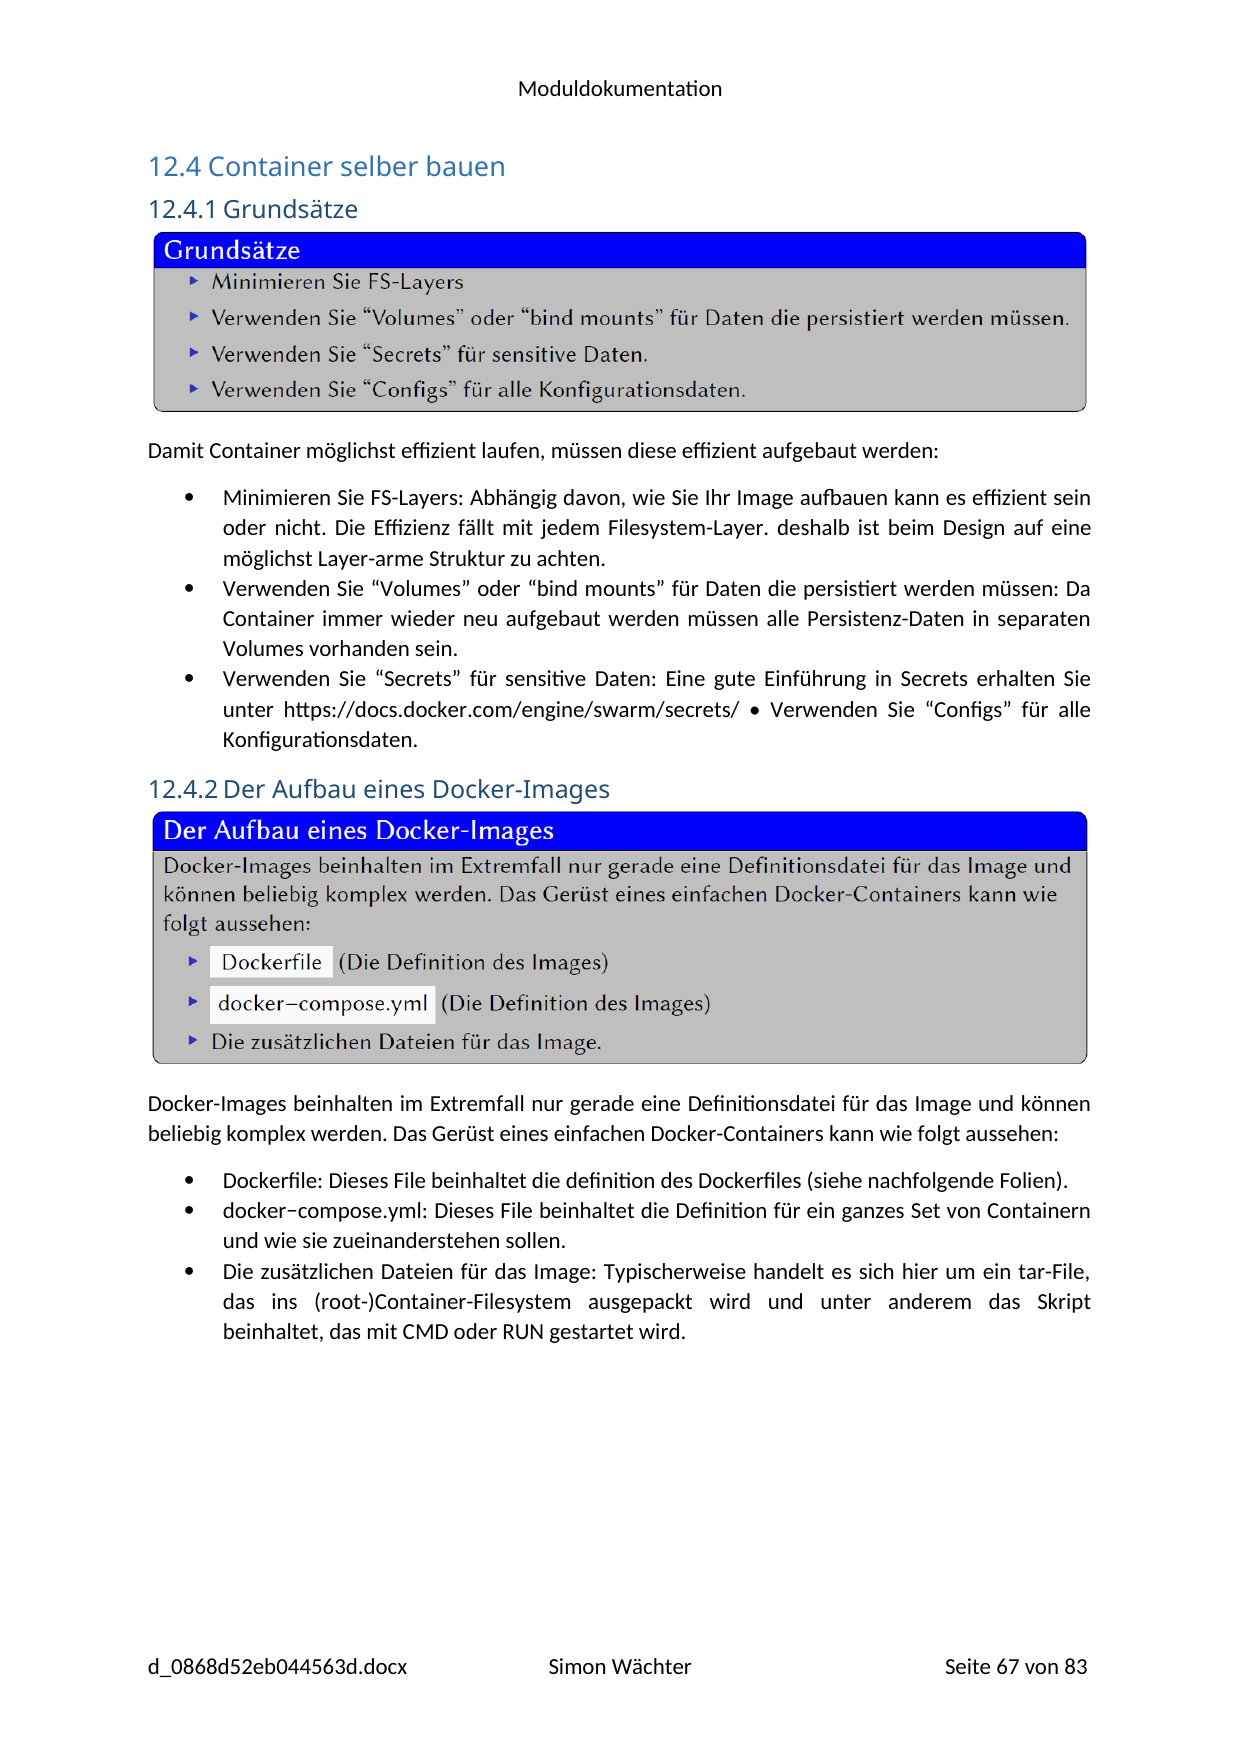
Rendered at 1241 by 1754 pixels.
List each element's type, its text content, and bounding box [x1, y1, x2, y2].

list Dockerfile: Dieses File beinhaltet die definition des Dockerfiles (siehe nachfolgende Folien). [185, 1166, 1093, 1194]
subtitle Grundsätze [148, 192, 1093, 226]
text Damit Container möglichst effizient laufen, müssen diese effizient aufgebaut werden: [148, 436, 1093, 464]
list Verwenden Sie “Secrets” für sensitive Daten: Eine gute Einführung in Secrets erhalten Sie unter https://docs.docker.com/engine/swarm/secrets/ • Verwenden Sie “Configs” für alle Konfigurationsdaten. [185, 664, 1093, 753]
picture [147, 808, 1093, 1071]
subtitle Container selber bauen [148, 148, 1093, 184]
list Verwenden Sie “Volumes” oder “bind mounts” für Daten die persistiert werden müssen: Da Container immer wieder neu aufgebaut werden müssen alle Persistenz-Daten in separaten Volumes vorhanden sein. [185, 574, 1093, 662]
subtitle Der Aufbau eines Docker-Images [148, 772, 1093, 806]
list Minimieren Sie FS-Layers: Abhängig davon, wie Sie Ihr Image aufbauen kann es effizient sein oder nicht. Die Effizienz fällt mit jedem Filesystem-Layer. deshalb ist beim Design auf eine möglichst Layer-arme Struktur zu achten. [185, 483, 1093, 572]
list docker−compose.yml: Dieses File beinhaltet die Definition für ein ganzes Set von Containern und wie sie zueinanderstehen sollen. [185, 1196, 1093, 1255]
picture [147, 228, 1093, 418]
text Docker-Images beinhalten im Extremfall nur gerade eine Definitionsdatei für das Image und können beliebig komplex werden. Das Gerüst eines einfachen Docker-Containers kann wie folgt aussehen: [148, 1089, 1093, 1147]
list Die zusätzlichen Dateien für das Image: Typischerweise handelt es sich hier um ein tar-File, das ins (root-)Container-Filesystem ausgepackt wird und unter anderem das Skript beinhaltet, das mit CMD oder RUN gestartet wird. [185, 1257, 1093, 1345]
